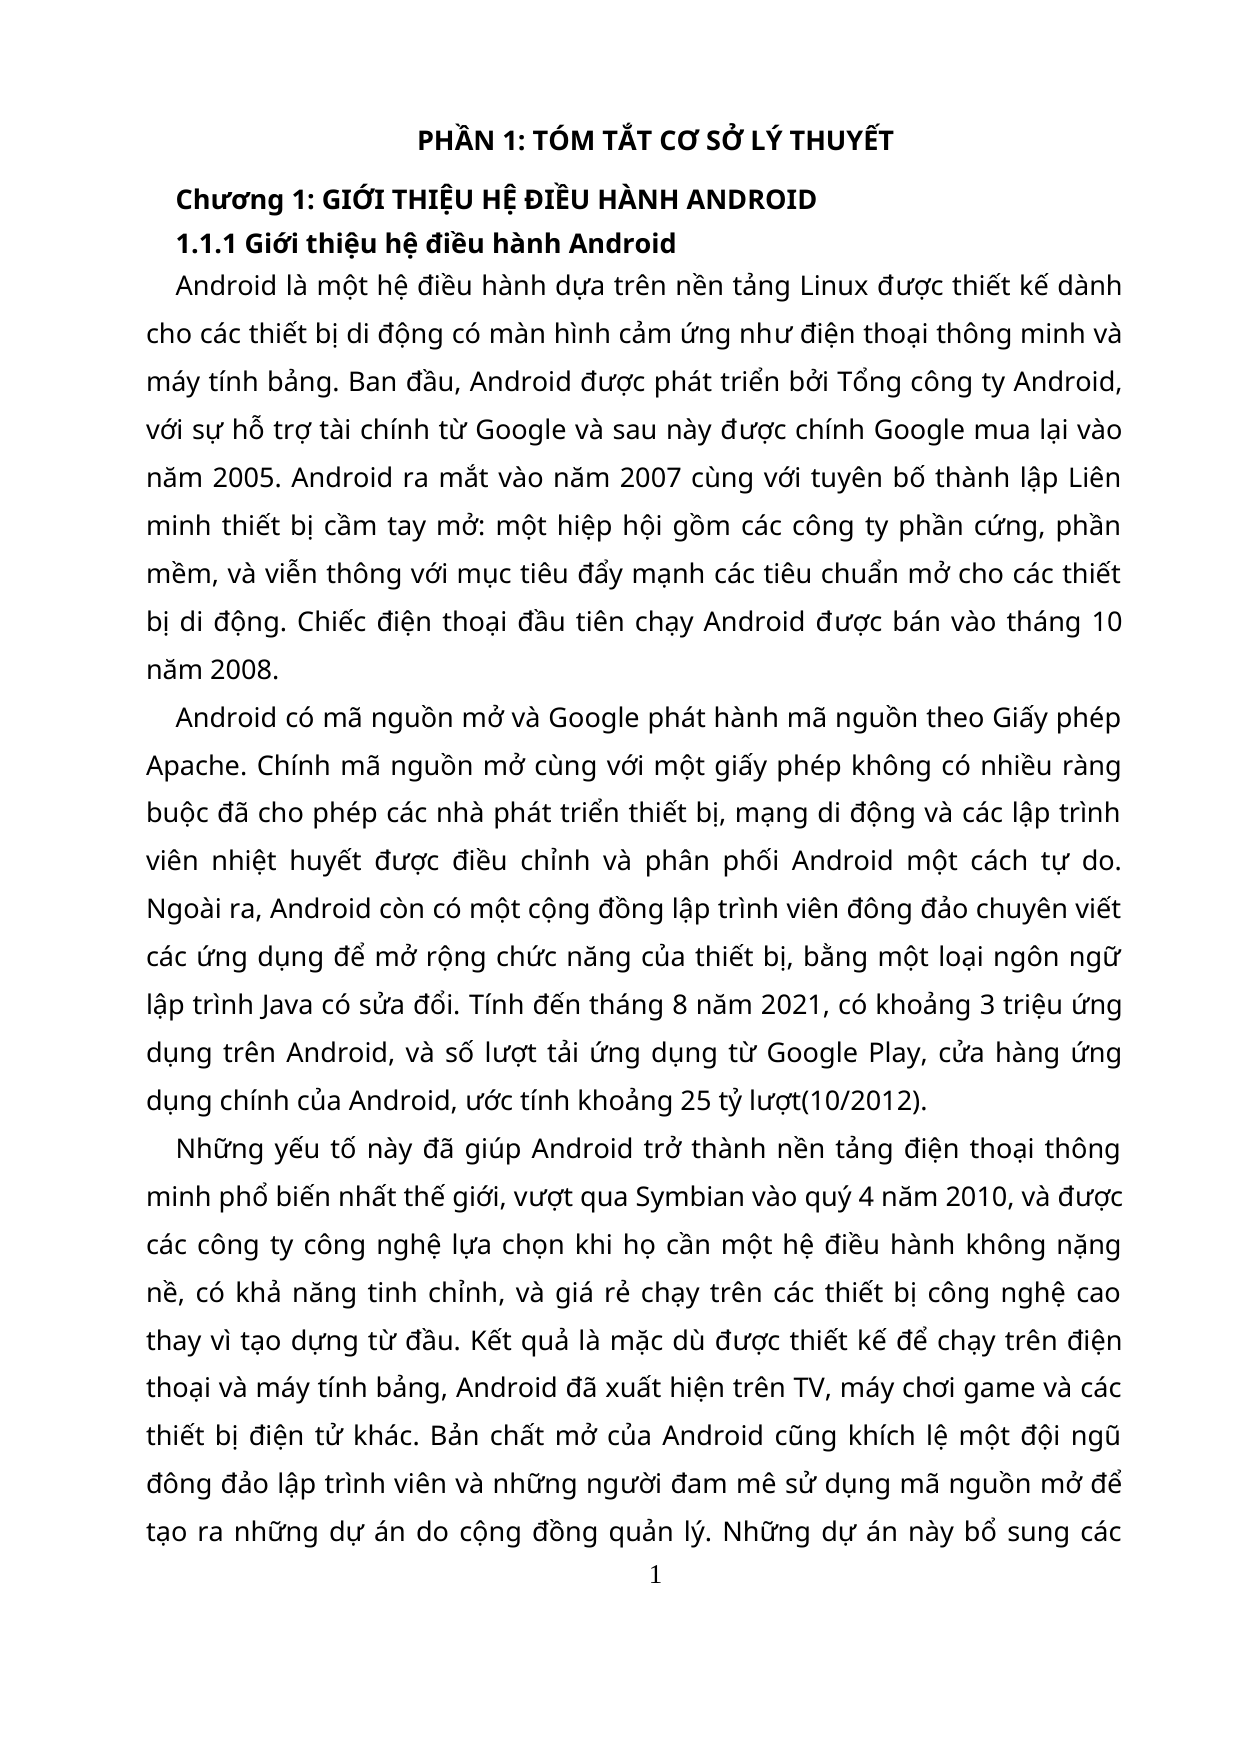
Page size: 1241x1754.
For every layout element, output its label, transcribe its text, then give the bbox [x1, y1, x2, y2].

text Android là một hệ điều hành dựa trên nền tảng Linux được thiết kế dành cho các thiết bị di động có màn hình cảm ứng như điện thoại thông minh và máy tính bảng. Ban đầu, Android được phát triển bởi Tổng công ty Android, với sự hỗ trợ tài chính từ Google và sau này được chính Google mua lại vào năm 2005. Android ra mắt vào năm 2007 cùng với tuyên bố thành lập Liên minh thiết bị cầm tay mở: một hiệp hội gồm các công ty phần cứng, phần mềm, và viễn thông với mục tiêu đẩy mạnh các tiêu chuẩn mở cho các thiết bị di động. Chiếc điện thoại đầu tiên chạy Android được bán vào tháng 10 năm 2008. [146, 267, 1123, 687]
subtitle 1.1.1 Giới thiệu hệ điều hành Android [146, 224, 1165, 261]
text Android có mã nguồn mở và Google phát hành mã nguồn theo Giấy phép Apache. Chính mã nguồn mở cùng với một giấy phép không có nhiều ràng buộc đã cho phép các nhà phát triển thiết bị, mạng di động và các lập trình viên nhiệt huyết được điều chỉnh và phân phối Android một cách tự do. Ngoài ra, Android còn có một cộng đồng lập trình viên đông đảo chuyên viết các ứng dụng để mở rộng chức năng của thiết bị, bằng một loại ngôn ngữ lập trình Java có sửa đổi. Tính đến tháng 8 năm 2021, có khoảng 3 triệu ứng dụng trên Android, và số lượt tải ứng dụng từ Google Play, cửa hàng ứng dụng chính của Android, ước tính khoảng 25 tỷ lượt(10/2012). [146, 698, 1123, 1118]
subtitle Chương 1: GIỚI THIỆU HỆ ĐIỀU HÀNH ANDROID [146, 181, 1165, 217]
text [146, 1129, 1123, 1549]
subtitle PHẦN 1: TÓM TẮT CƠ SỞ LÝ THUYẾT [146, 121, 1165, 158]
